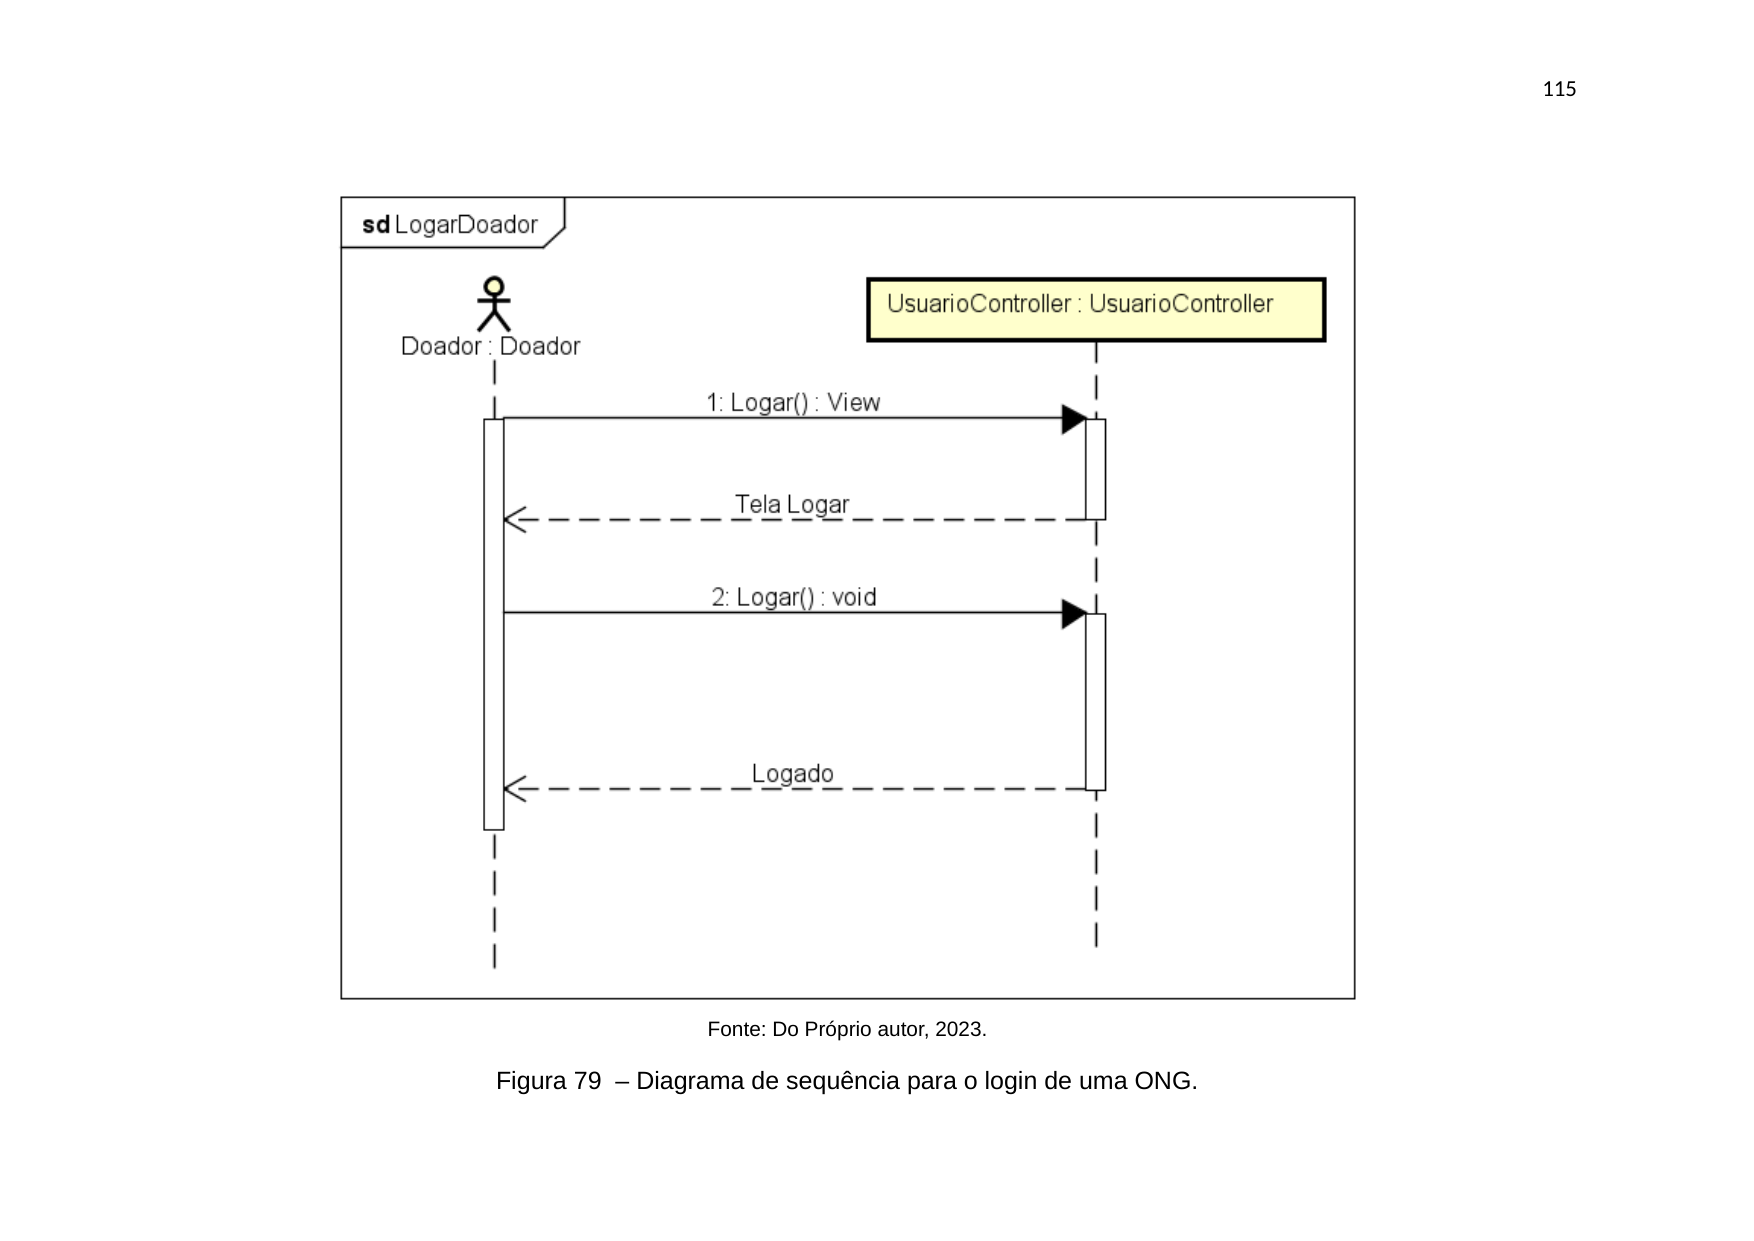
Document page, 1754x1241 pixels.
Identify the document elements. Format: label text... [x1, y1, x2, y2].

text Fonte: Do Próprio autor, 2023. [118, 1017, 1577, 1041]
picture [321, 177, 1374, 1018]
text Figura 79 – Diagrama de sequência para o login de uma ONG. [118, 1066, 1577, 1094]
